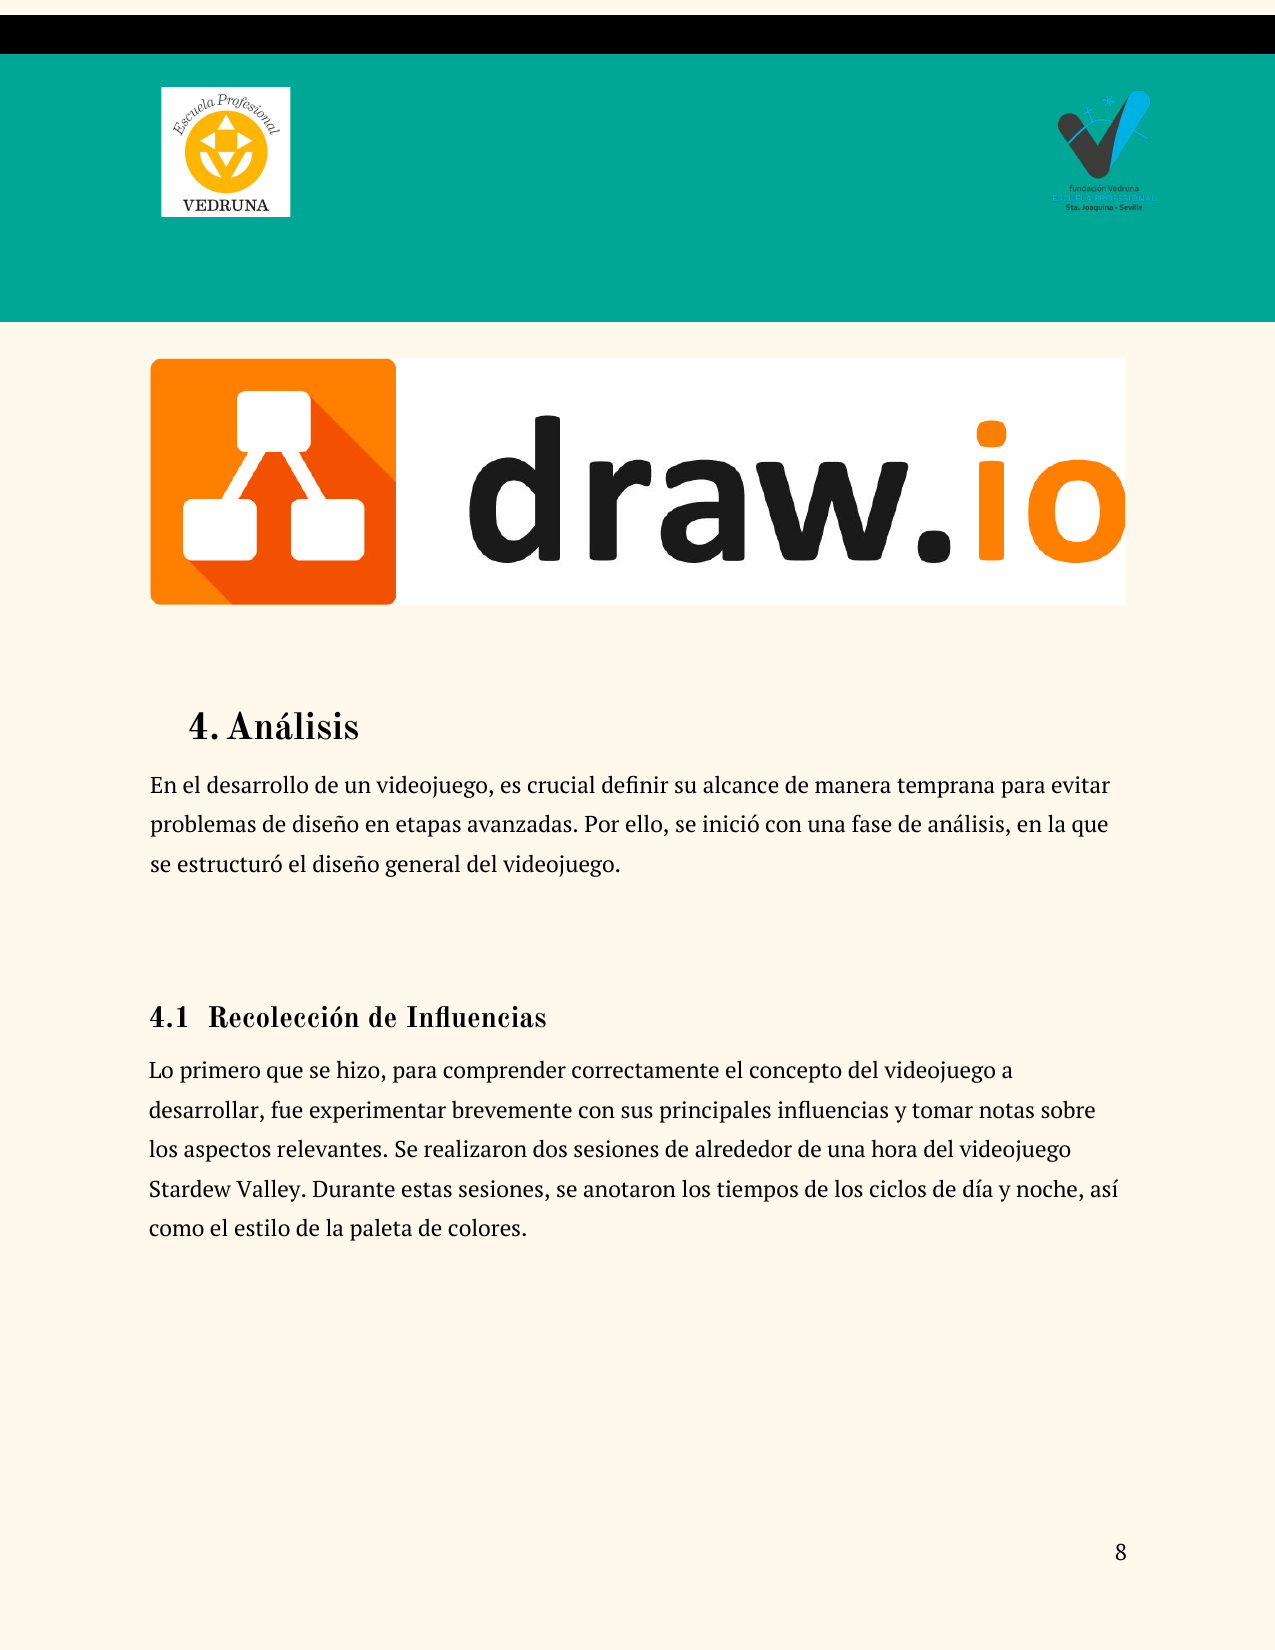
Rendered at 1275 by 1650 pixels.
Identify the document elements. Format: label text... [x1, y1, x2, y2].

picture [1039, 87, 1168, 216]
picture [150, 358, 1125, 605]
text En el desarrollo de un videojuego, es crucial definir su alcance de manera temprana para evitar problemas de diseño en etapas avanzadas. Por ello, se inició con una fase de análisis, en la que se estructuró el diseño general del videojuego. [150, 769, 1127, 879]
subtitle Análisis [187, 702, 1127, 748]
picture [161, 87, 291, 217]
text Lo primero que se hizo, para comprender correctamente el concepto del videojuego a desarrollar, fue experimentar brevemente con sus principales influencias y tomar notas sobre los aspectos relevantes. Se realizaron dos sesiones de alrededor de una hora del videojuego Stardew Valley. Durante estas sesiones, se anotaron los tiempos de los ciclos de día y noche, así como el estilo de la paleta de colores. [148, 1055, 1127, 1243]
subtitle 4.1 Recolección de Influencias [148, 998, 1127, 1034]
